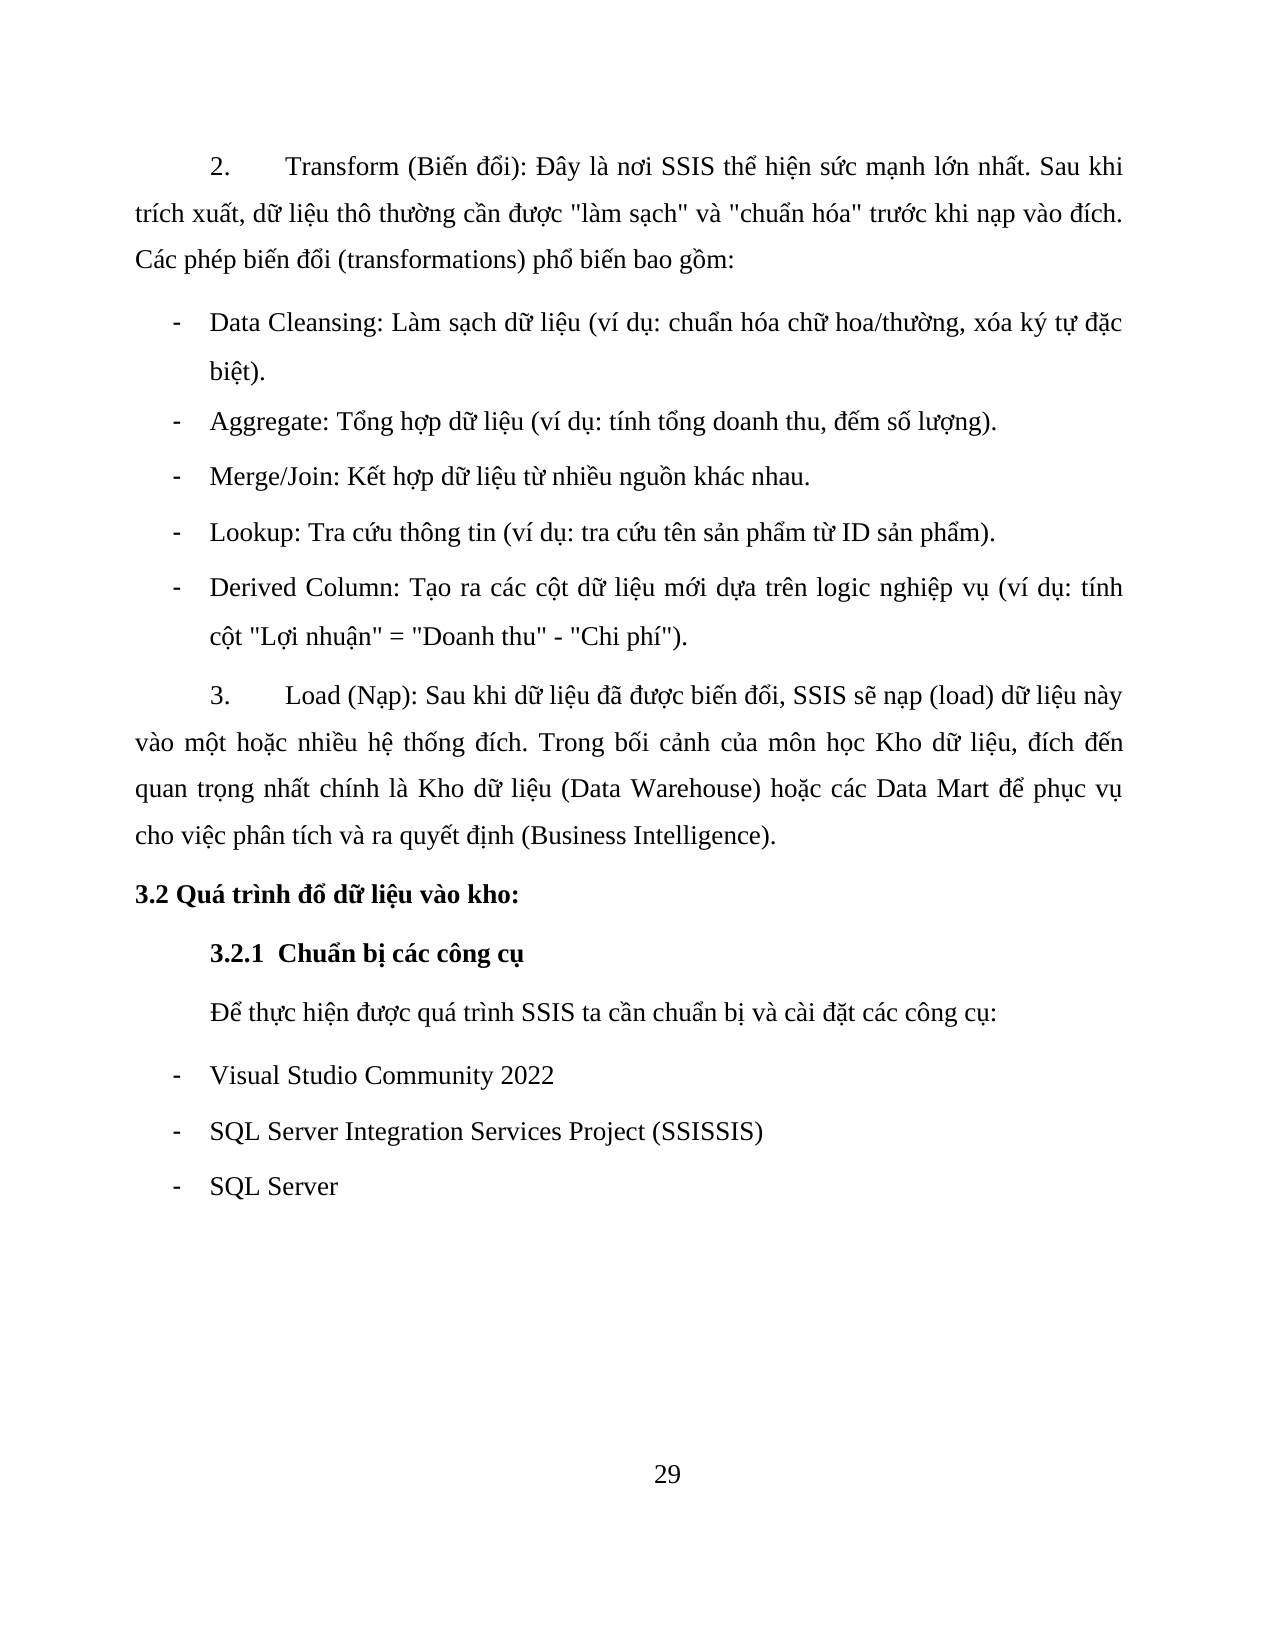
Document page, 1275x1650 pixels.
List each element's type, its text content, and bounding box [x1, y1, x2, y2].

list Visual Studio Community 2022 [172, 1056, 1125, 1093]
list Aggregate: Tổng hợp dữ liệu (ví dụ: tính tổng doanh thu, đếm số lượng). [172, 402, 1125, 438]
list Data Cleansing: Làm sạch dữ liệu (ví dụ: chuẩn hóa chữ hoa/thường, xóa ký tự đặc biệt). [172, 302, 1125, 386]
list Load (Nạp): Sau khi dữ liệu đã được biến đổi, SSIS sẽ nạp (load) dữ liệu này vào một hoặc nhiều hệ thống đích. Trong bối cảnh của môn học Kho dữ liệu, đích đến quan trọng nhất chính là Kho dữ liệu (Data Warehouse) hoặc các Data Mart để phục vụ cho việc phân tích và ra quyết định (Business Intelligence). [135, 679, 1125, 850]
text 3.2 Quá trình đổ dữ liệu vào kho: [135, 878, 1125, 909]
list Derived Column: Tạo ra các cột dữ liệu mới dựa trên logic nghiệp vụ (ví dụ: tính cột "Lợi nhuận" = "Doanh thu" - "Chi phí"). [172, 567, 1125, 651]
list Transform (Biến đổi): Đây là nơi SSIS thể hiện sức mạnh lớn nhất. Sau khi trích xuất, dữ liệu thô thường cần được "làm sạch" và "chuẩn hóa" trước khi nạp vào đích. Các phép biến đổi (transformations) phổ biến bao gồm: [135, 150, 1125, 274]
list Lookup: Tra cứu thông tin (ví dụ: tra cứu tên sản phẩm từ ID sản phẩm). [172, 512, 1125, 549]
list SQL Server Integration Services Project (SSISSIS) [172, 1111, 1125, 1148]
text Để thực hiện được quá trình SSIS ta cần chuẩn bị và cài đặt các công cụ: [135, 997, 1125, 1028]
list Merge/Join: Kết hợp dữ liệu từ nhiều nguồn khác nhau. [172, 457, 1125, 494]
list SQL Server [172, 1166, 1125, 1203]
text 3.2.1 Chuẩn bị các công cụ [135, 937, 1125, 968]
